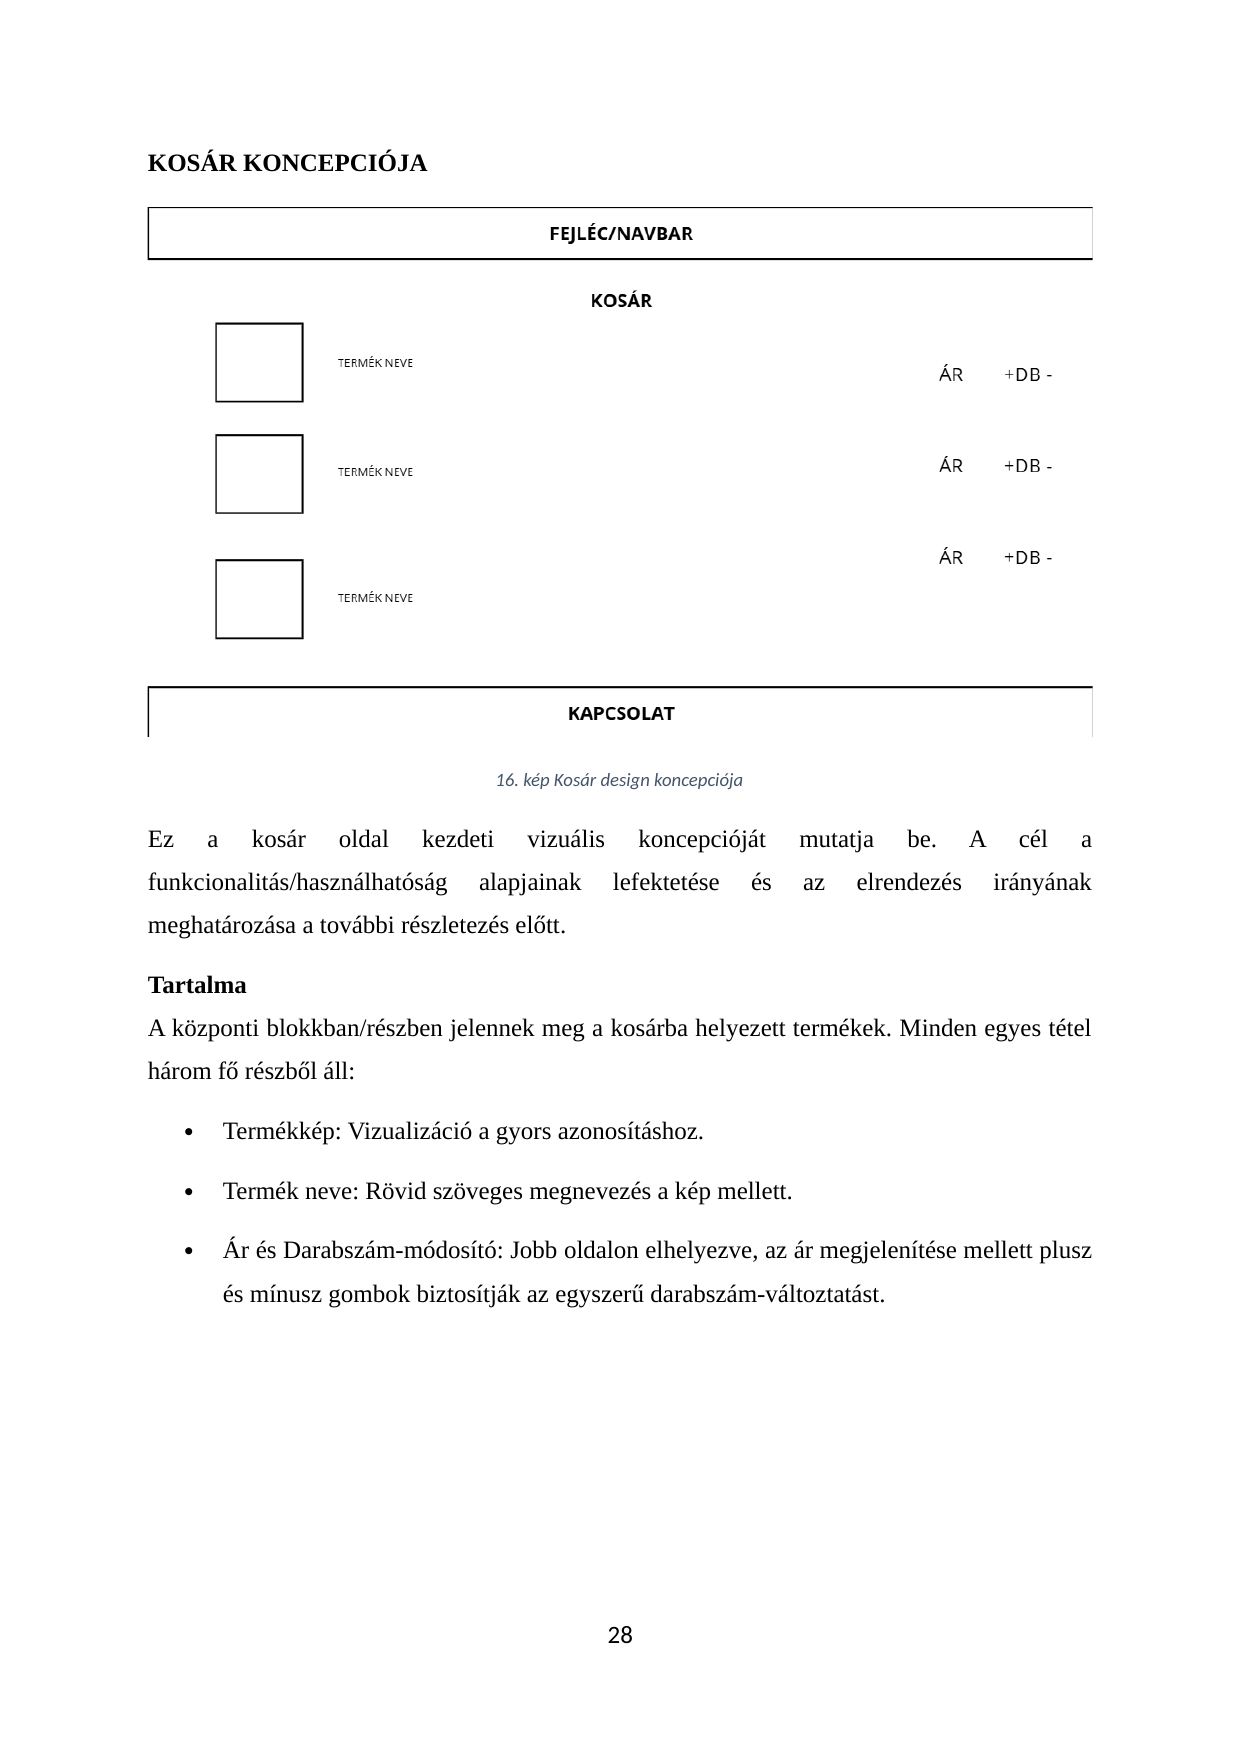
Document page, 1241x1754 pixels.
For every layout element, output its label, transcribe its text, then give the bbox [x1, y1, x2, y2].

list Ár és Darabszám-módosító: Jobb oldalon elhelyezve, az ár megjelenítése mellett plusz és mínusz gombok biztosítják az egyszerű darabszám-változtatást. [185, 1236, 1093, 1307]
picture [147, 207, 1093, 737]
list Termékkép: Vizualizáció a gyors azonosításhoz. [185, 1116, 1093, 1145]
text Ez a kosár oldal kezdeti vizuális koncepcióját mutatja be. A cél a funkcionalitás/használhatóság alapjainak lefektetése és az elrendezés irányának meghatározása a további részletezés előtt. [148, 824, 1093, 939]
text KOSÁR KONCEPCIÓJA [148, 148, 1093, 176]
list Termék neve: Rövid szöveges megnevezés a kép mellett. [185, 1176, 1093, 1204]
text Tartalma A központi blokkban/részben jelennek meg a kosárba helyezett termékek. Minden egyes tétel három fő részből áll: [148, 970, 1093, 1085]
